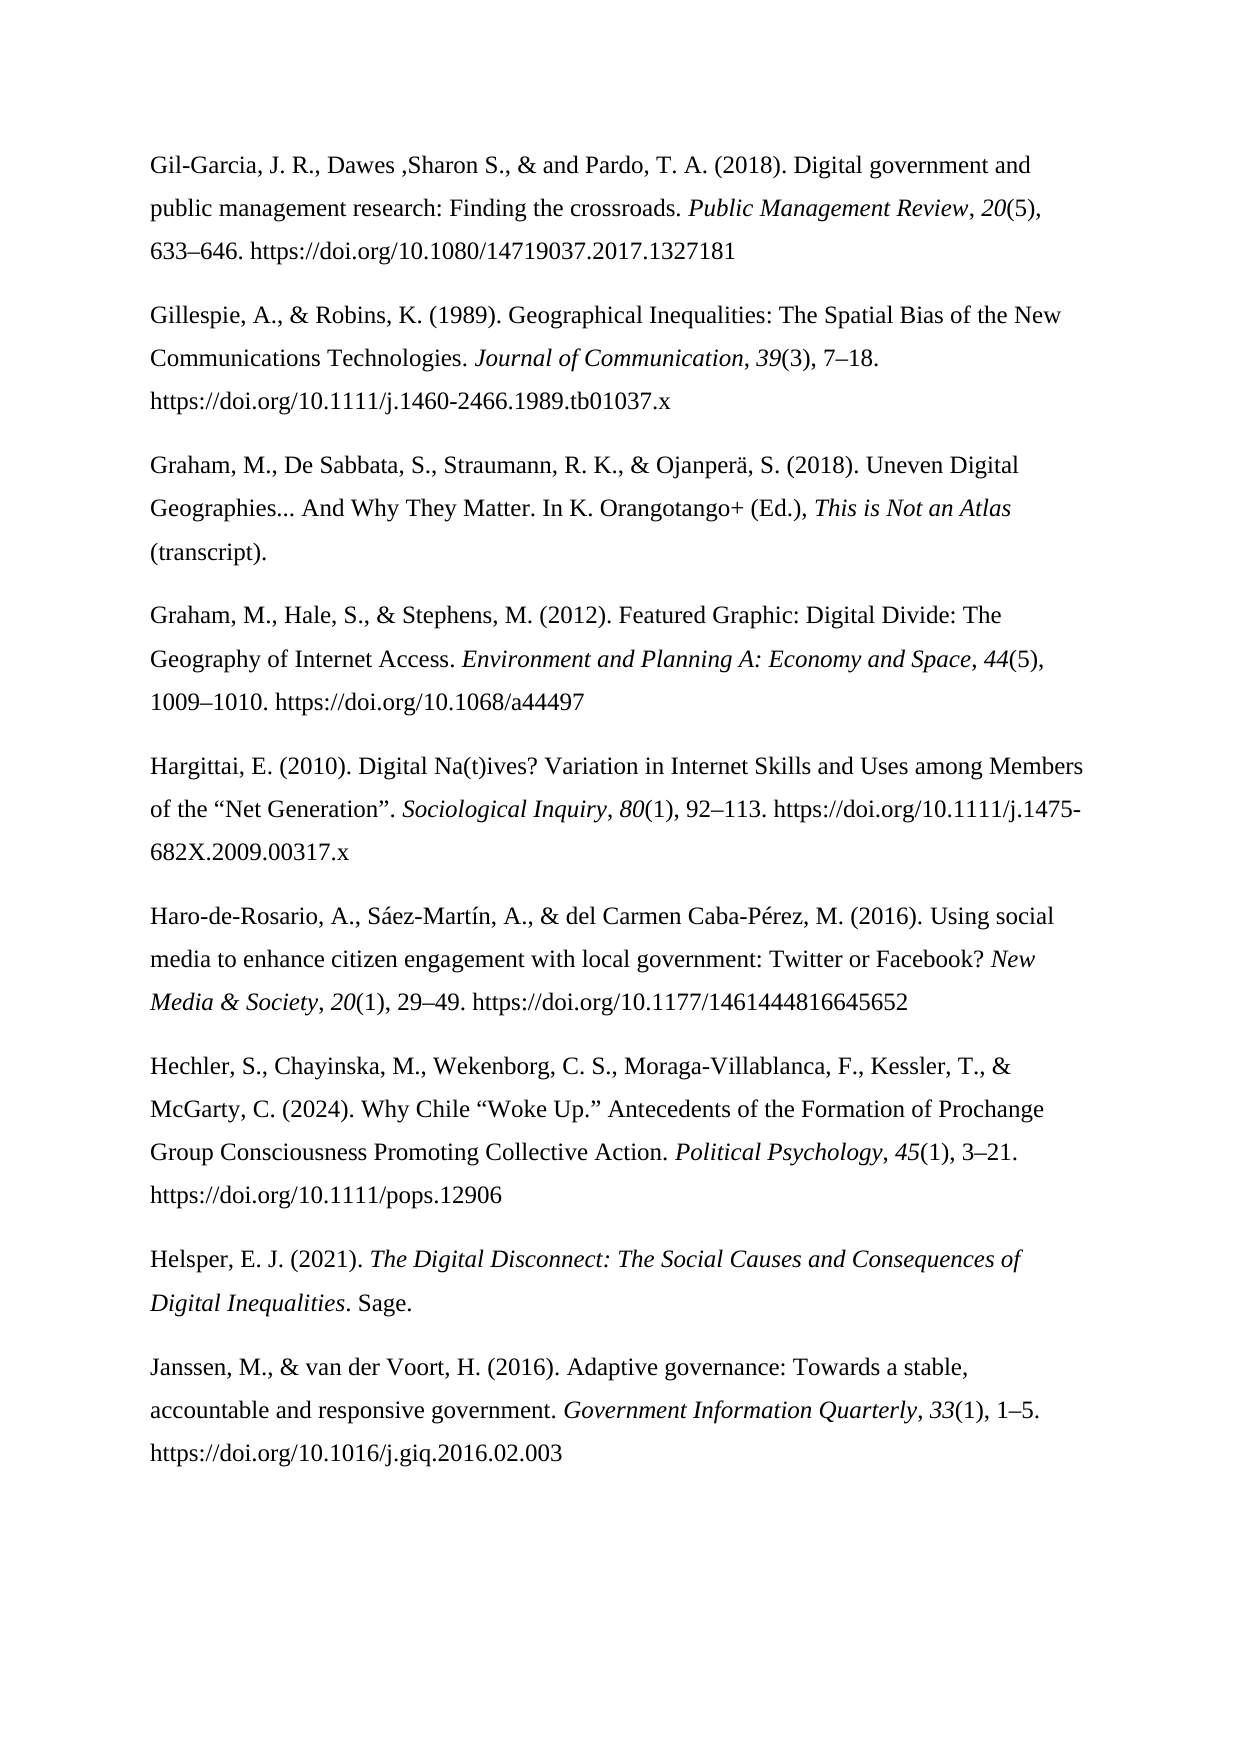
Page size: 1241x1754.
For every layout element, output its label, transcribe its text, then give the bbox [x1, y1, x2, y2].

text Gil-Garcia, J. R., Dawes ,Sharon S., & and Pardo, T. A. (2018). Digital government and public management research: Finding the crossroads. Public Management Review, 20(5), 633–646. https://doi.org/10.1080/14719037.2017.1327181 [150, 150, 1090, 265]
text Helsper, E. J. (2021). The Digital Disconnect: The Social Causes and Consequences of Digital Inequalities. Sage. [150, 1244, 1090, 1316]
text Graham, M., De Sabbata, S., Straumann, R. K., & Ojanperä, S. (2018). Uneven Digital Geographies... And Why They Matter. In K. Orangotango+ (Ed.), This is Not an Atlas (transcript). [150, 450, 1090, 565]
text Hargittai, E. (2010). Digital Na(t)ives? Variation in Internet Skills and Uses among Members of the “Net Generation”. Sociological Inquiry, 80(1), 92–113. https://doi.org/10.1111/j.1475-682X.2009.00317.x [150, 751, 1090, 866]
text Janssen, M., & van der Voort, H. (2016). Adaptive governance: Towards a stable, accountable and responsive government. Government Information Quarterly, 33(1), 1–5. https://doi.org/10.1016/j.giq.2016.02.003 [150, 1352, 1090, 1467]
text Gillespie, A., & Robins, K. (1989). Geographical Inequalities: The Spatial Bias of the New Communications Technologies. Journal of Communication, 39(3), 7–18. https://doi.org/10.1111/j.1460-2466.1989.tb01037.x [150, 300, 1090, 415]
text Graham, M., Hale, S., & Stephens, M. (2012). Featured Graphic: Digital Divide: The Geography of Internet Access. Environment and Planning A: Economy and Space, 44(5), 1009–1010. https://doi.org/10.1068/a44497 [150, 601, 1090, 716]
text Hechler, S., Chayinska, M., Wekenborg, C. S., Moraga-Villablanca, F., Kessler, T., & McGarty, C. (2024). Why Chile “Woke Up.” Antecedents of the Formation of Prochange Group Consciousness Promoting Collective Action. Political Psychology, 45(1), 3–21. https://doi.org/10.1111/pops.12906 [150, 1051, 1090, 1209]
text Haro-de-Rosario, A., Sáez-Martín, A., & del Carmen Caba-Pérez, M. (2016). Using social media to enhance citizen engagement with local government: Twitter or Facebook? New Media & Society, 20(1), 29–49. https://doi.org/10.1177/1461444816645652 [150, 901, 1090, 1016]
